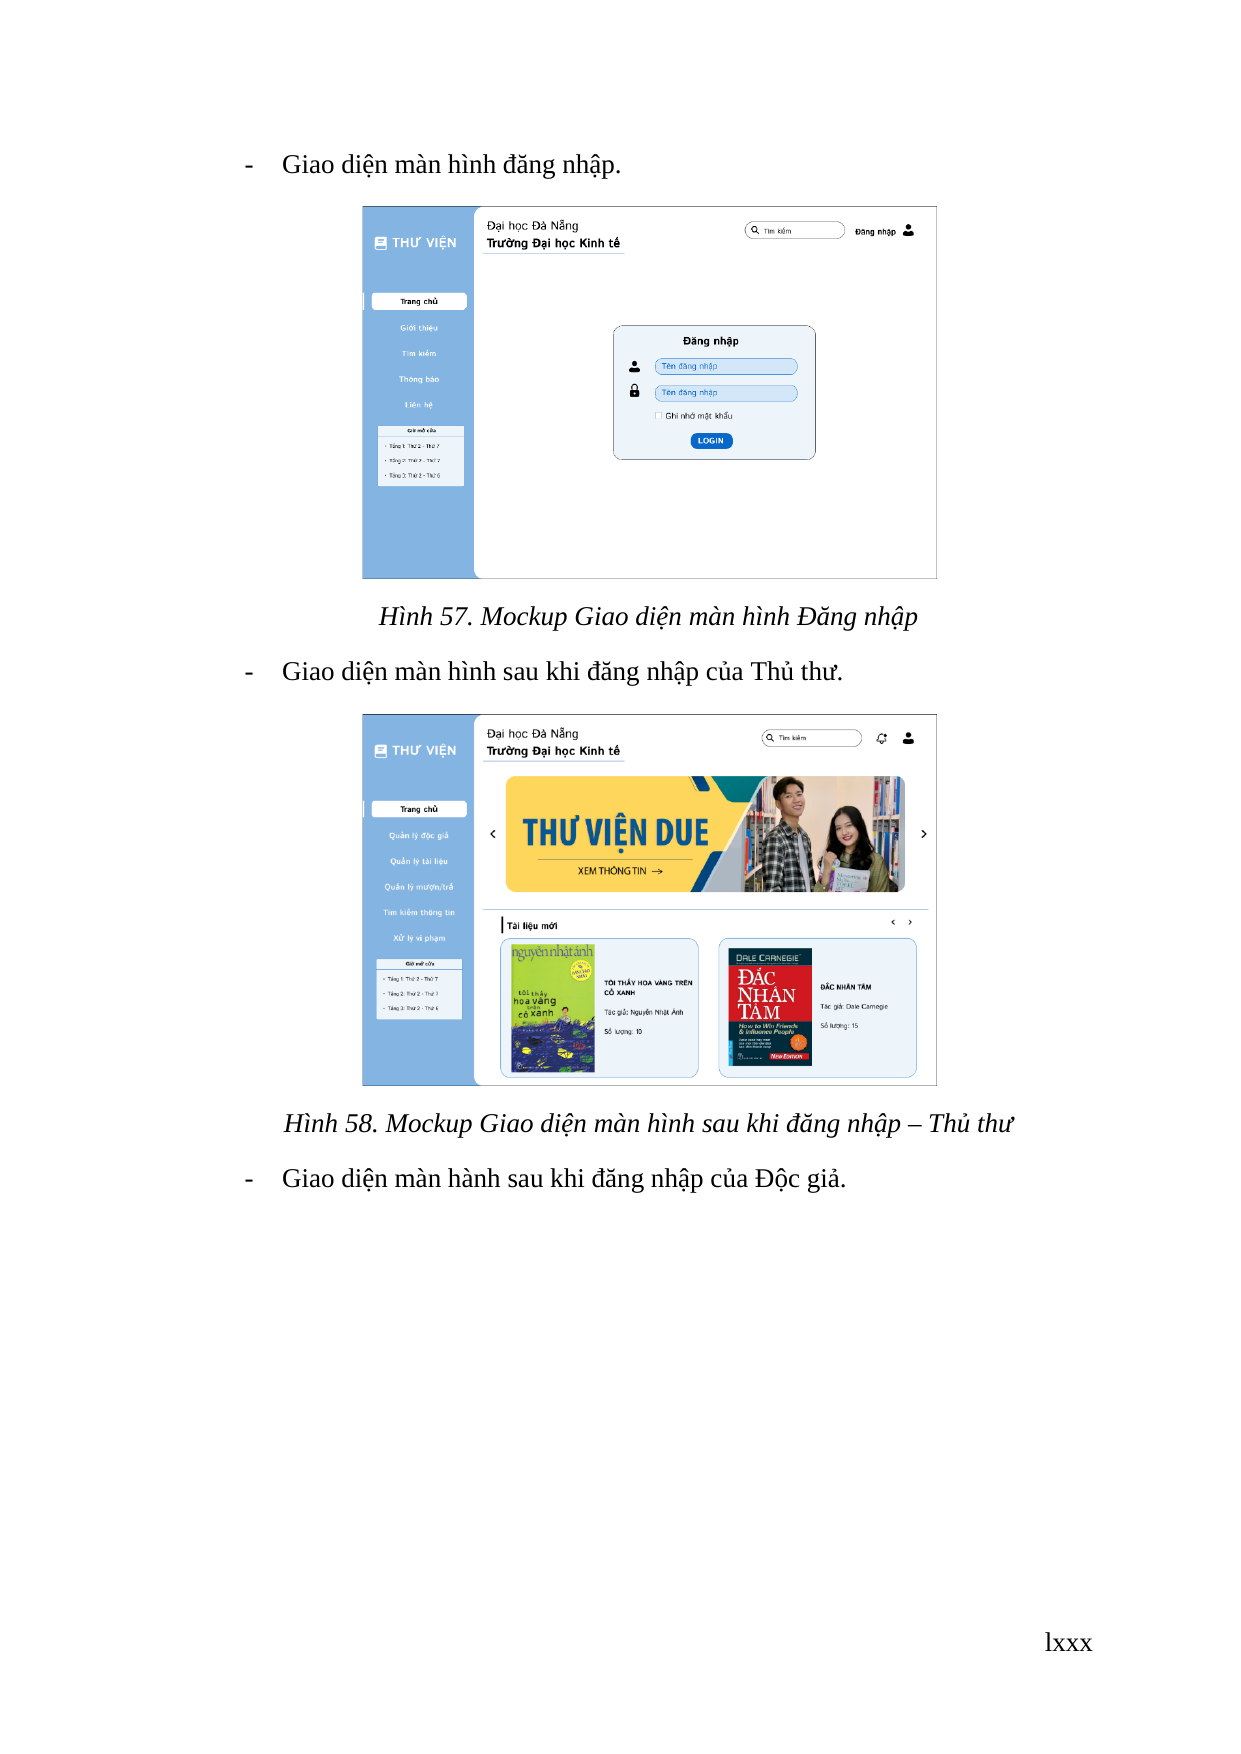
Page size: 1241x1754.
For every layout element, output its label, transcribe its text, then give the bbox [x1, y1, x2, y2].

picture [362, 206, 937, 579]
list Giao diện màn hình sau khi đăng nhập của Thủ thư. [244, 655, 1092, 686]
list Giao diện màn hành sau khi đăng nhập của Độc giả. [244, 1162, 1092, 1194]
list Giao diện màn hình đăng nhập. [244, 148, 1092, 179]
picture [362, 714, 937, 1086]
